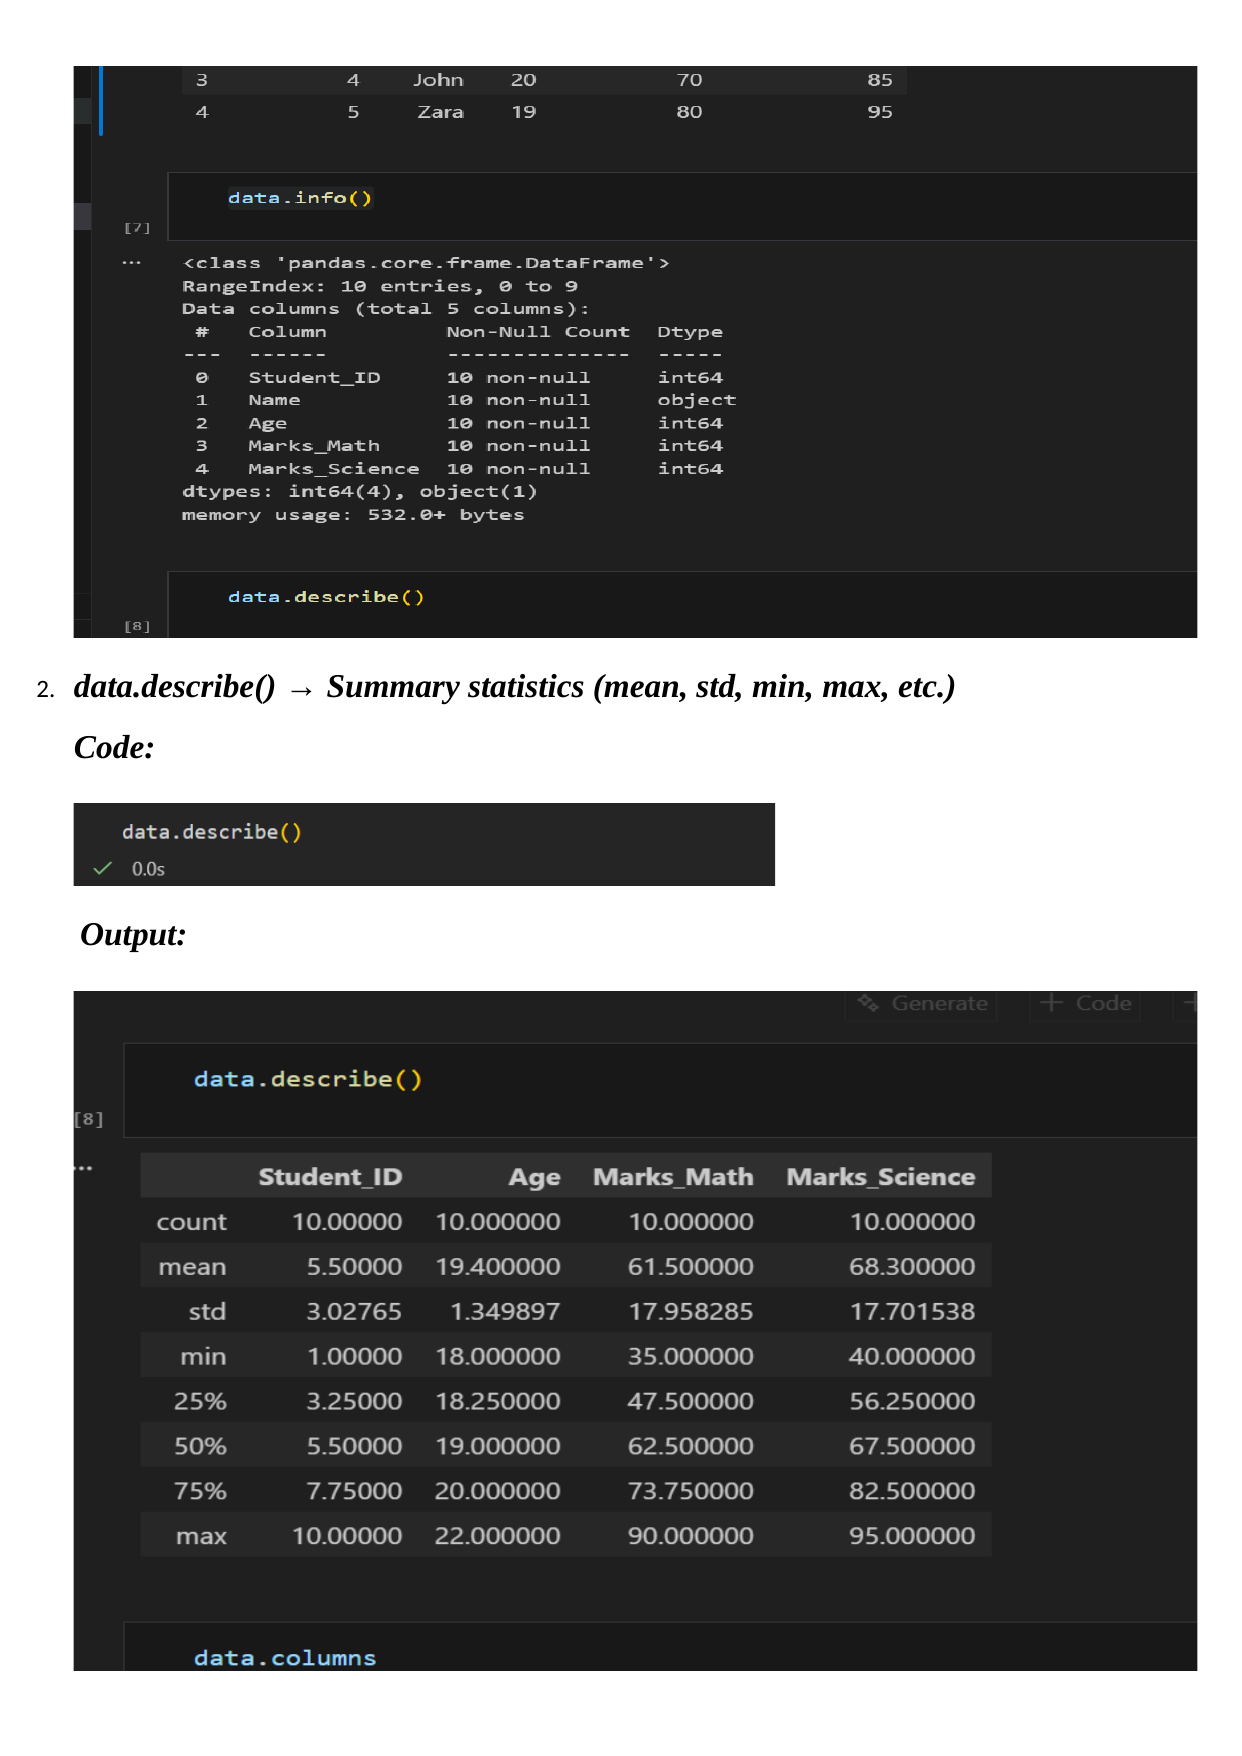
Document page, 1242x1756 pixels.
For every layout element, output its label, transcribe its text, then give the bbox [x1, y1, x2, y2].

picture [73, 66, 1198, 638]
text Output: [74, 914, 1197, 953]
picture [73, 991, 1198, 1671]
picture [73, 803, 776, 886]
list data.describe() → Summary statistics (mean, std, min, max, etc.) [36, 666, 1197, 704]
text Code: [74, 727, 1197, 765]
